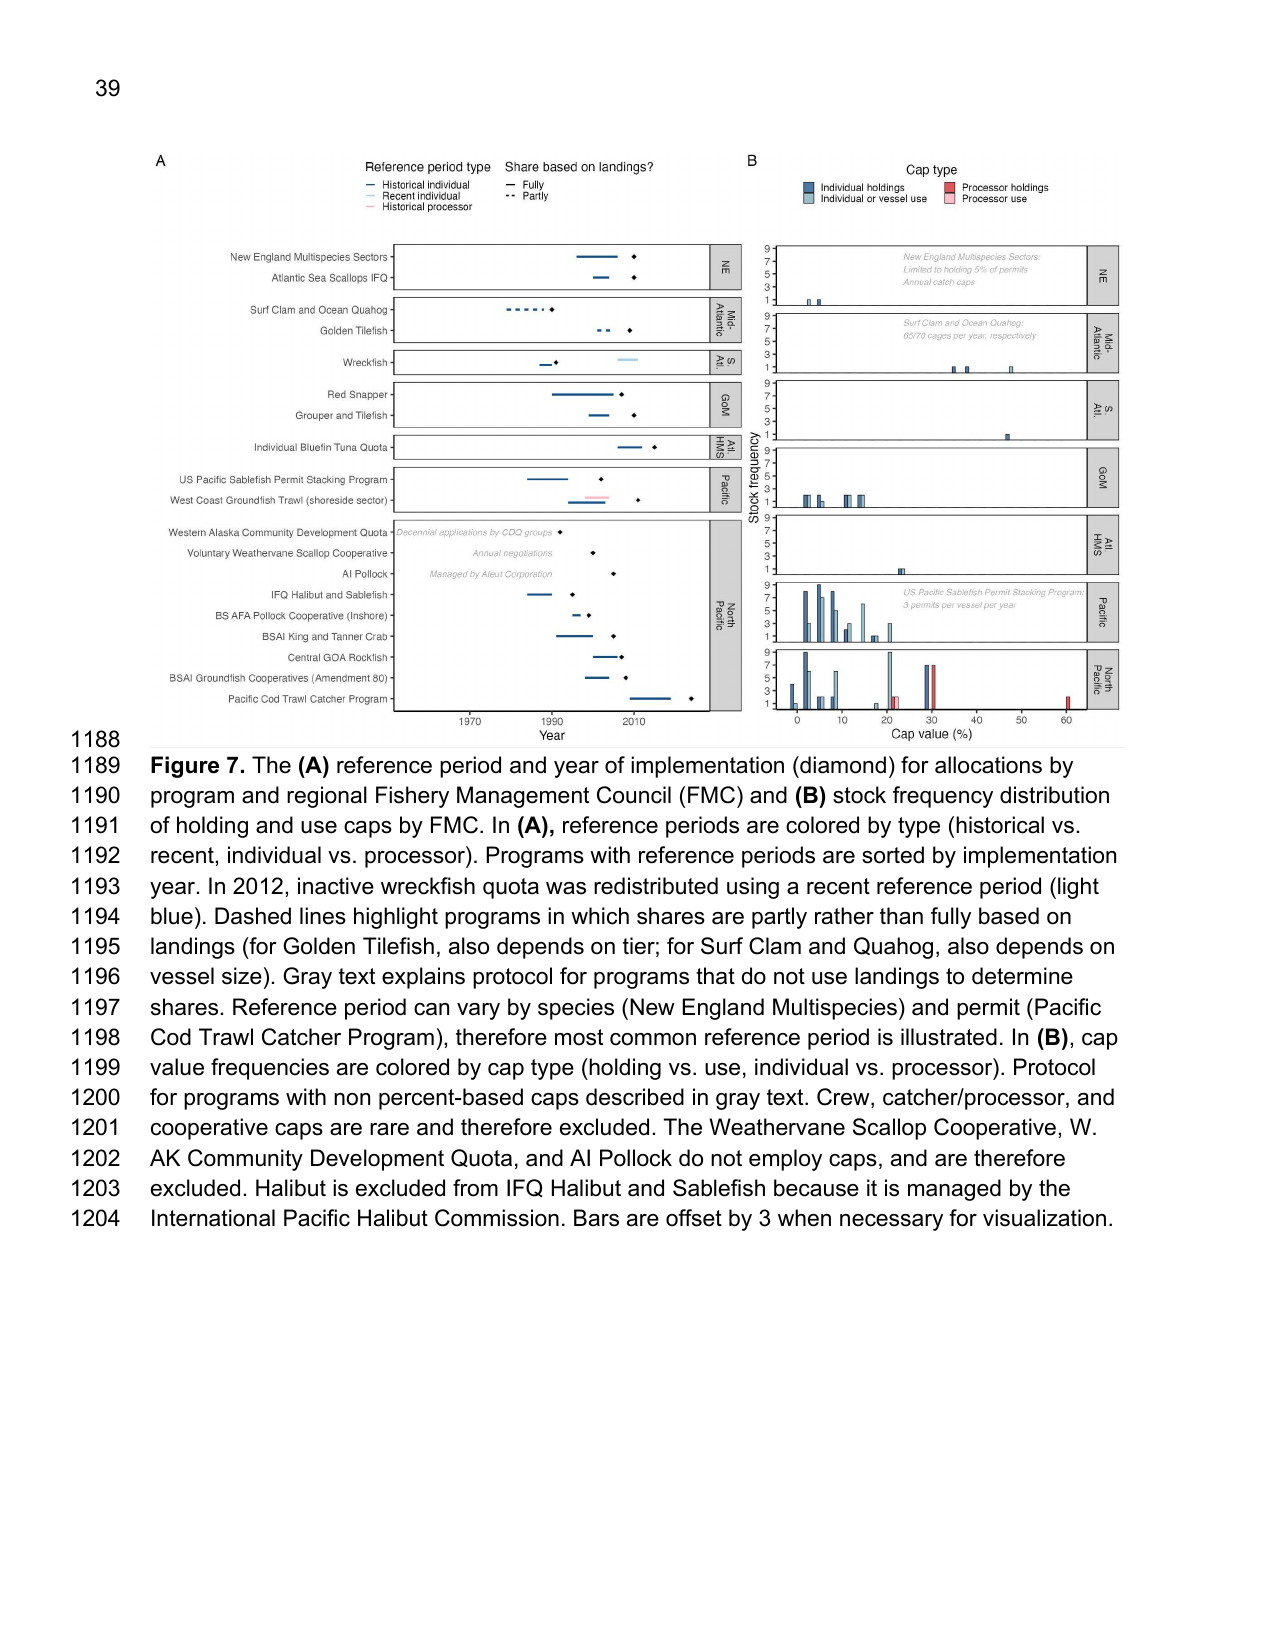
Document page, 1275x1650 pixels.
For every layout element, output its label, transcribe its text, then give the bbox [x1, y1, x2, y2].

text Figure 7. The (A) reference period and year of implementation (diamond) for allocations by program and regional Fishery Management Council (FMC) and (B) stock frequency distribution of holding and use caps by FMC. In (A), reference periods are colored by type (historical vs. recent, individual vs. processor). Programs with reference periods are sorted by implementation year. In 2012, inactive wreckfish quota was redistributed using a recent reference period (light blue). Dashed lines highlight programs in which shares are partly rather than fully based on landings (for Golden Tilefish, also depends on tier; for Surf Clam and Quahog, also depends on vessel size). Gray text explains protocol for programs that do not use landings to determine shares. Reference period can vary by species (New England Multispecies) and permit (Pacific Cod Trawl Catcher Program), therefore most common reference period is illustrated. In (B), cap value frequencies are colored by cap type (holding vs. use, individual vs. processor). Protocol for programs with non percent-based caps described in gray text. Crew, catcher/processor, and cooperative caps are rare and therefore excluded. The Weathervane Scallop Cooperative, W. AK Community Development Quota, and AI Pollock do not employ caps, and are therefore excluded. Halibut is excluded from IFQ Halibut and Sablefish because it is managed by the International Pacific Halibut Commission. Bars are offset by 3 when necessary for visualization. [150, 752, 1125, 1231]
picture [150, 150, 1125, 748]
